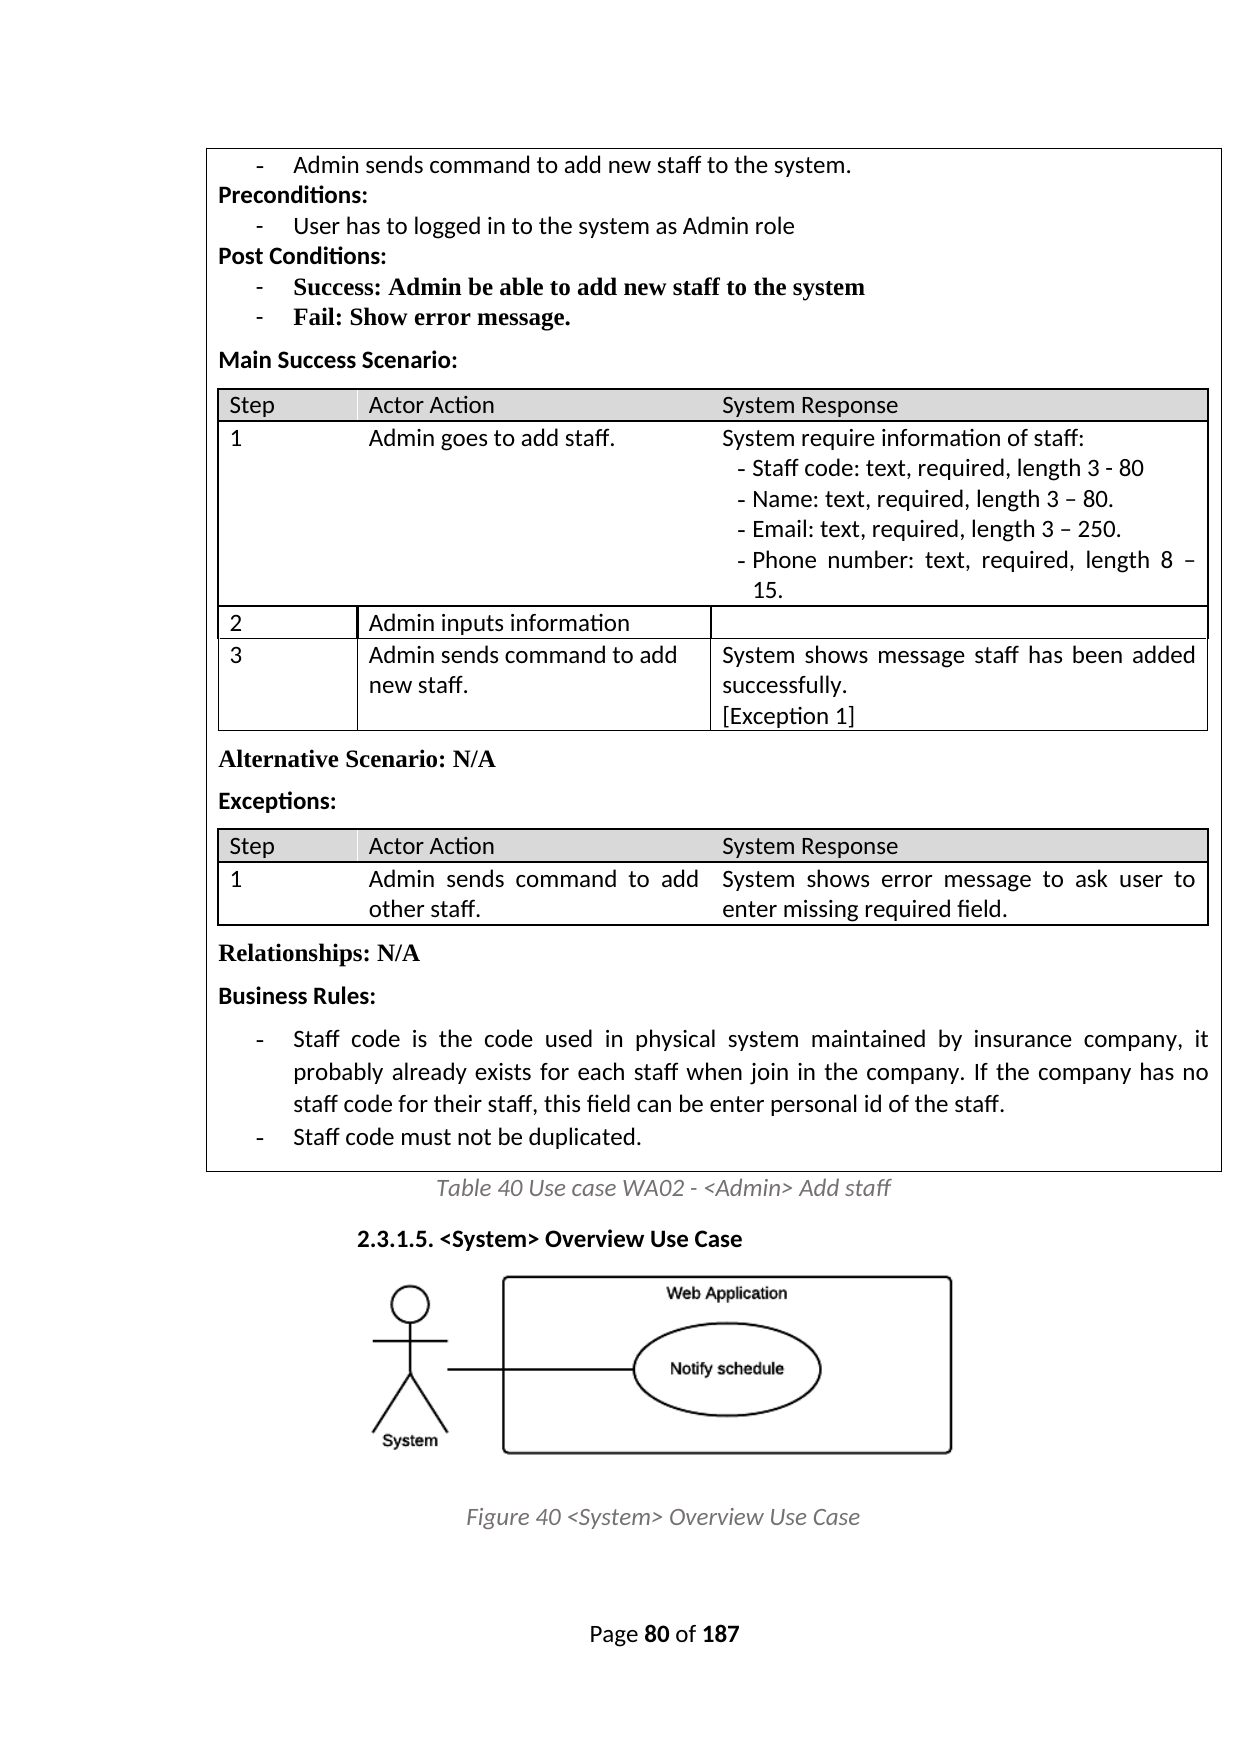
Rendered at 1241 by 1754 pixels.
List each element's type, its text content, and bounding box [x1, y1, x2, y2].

text Table 40 Use case WA02 - <Admin> Add staff [207, 1172, 1122, 1203]
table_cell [207, 149, 1221, 1171]
text Figure 40 <System> Overview Use Case [207, 1501, 1122, 1532]
picture [358, 1256, 971, 1482]
subtitle <System> Overview Use Case [357, 1223, 1122, 1254]
